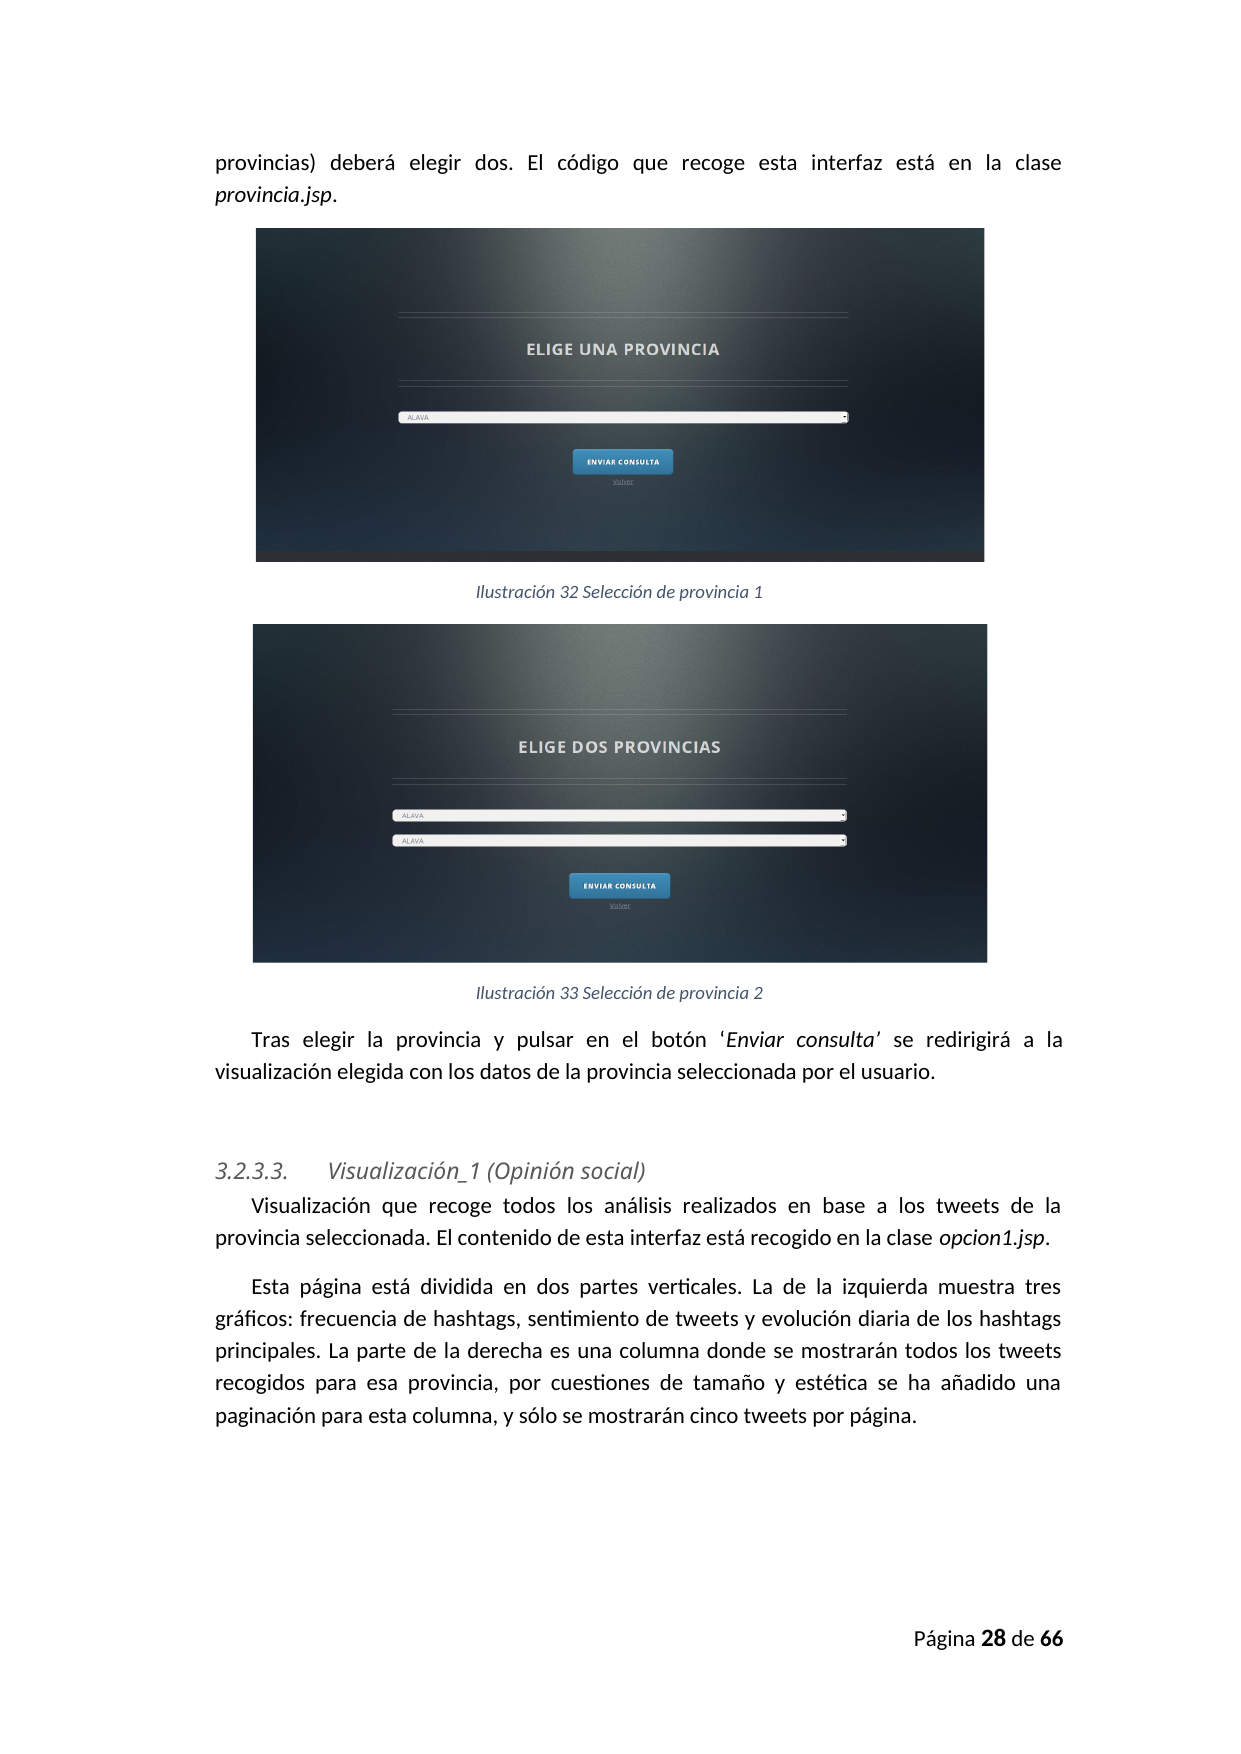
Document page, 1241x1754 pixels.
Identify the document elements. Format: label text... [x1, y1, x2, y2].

picture [255, 228, 985, 562]
text Visualización que recoge todos los análisis realizados en base a los tweets de la provincia seleccionada. El contenido de esta interfaz está recogido en la clase opcion1.jsp. [215, 1191, 1063, 1251]
text Esta página está dividida en dos partes verticales. La de la izquierda muestra tres gráficos: frecuencia de hashtags, sentimiento de tweets y evolución diaria de los hashtags principales. La parte de la derecha es una columna donde se mostrarán todos los tweets recogidos para esa provincia, por cuestiones de tamaño y estética se ha añadido una paginación para esta columna, y sólo se mostrarán cinco tweets por página. [215, 1272, 1063, 1429]
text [215, 148, 1063, 208]
text Tras elegir la provincia y pulsar en el botón ‘Enviar consulta’ se redirigirá a la visualización elegida con los datos de la provincia seleccionada por el usuario. [215, 1025, 1063, 1085]
subtitle Visualización_1 (Opinión social) [215, 1155, 1063, 1186]
picture [252, 624, 988, 963]
